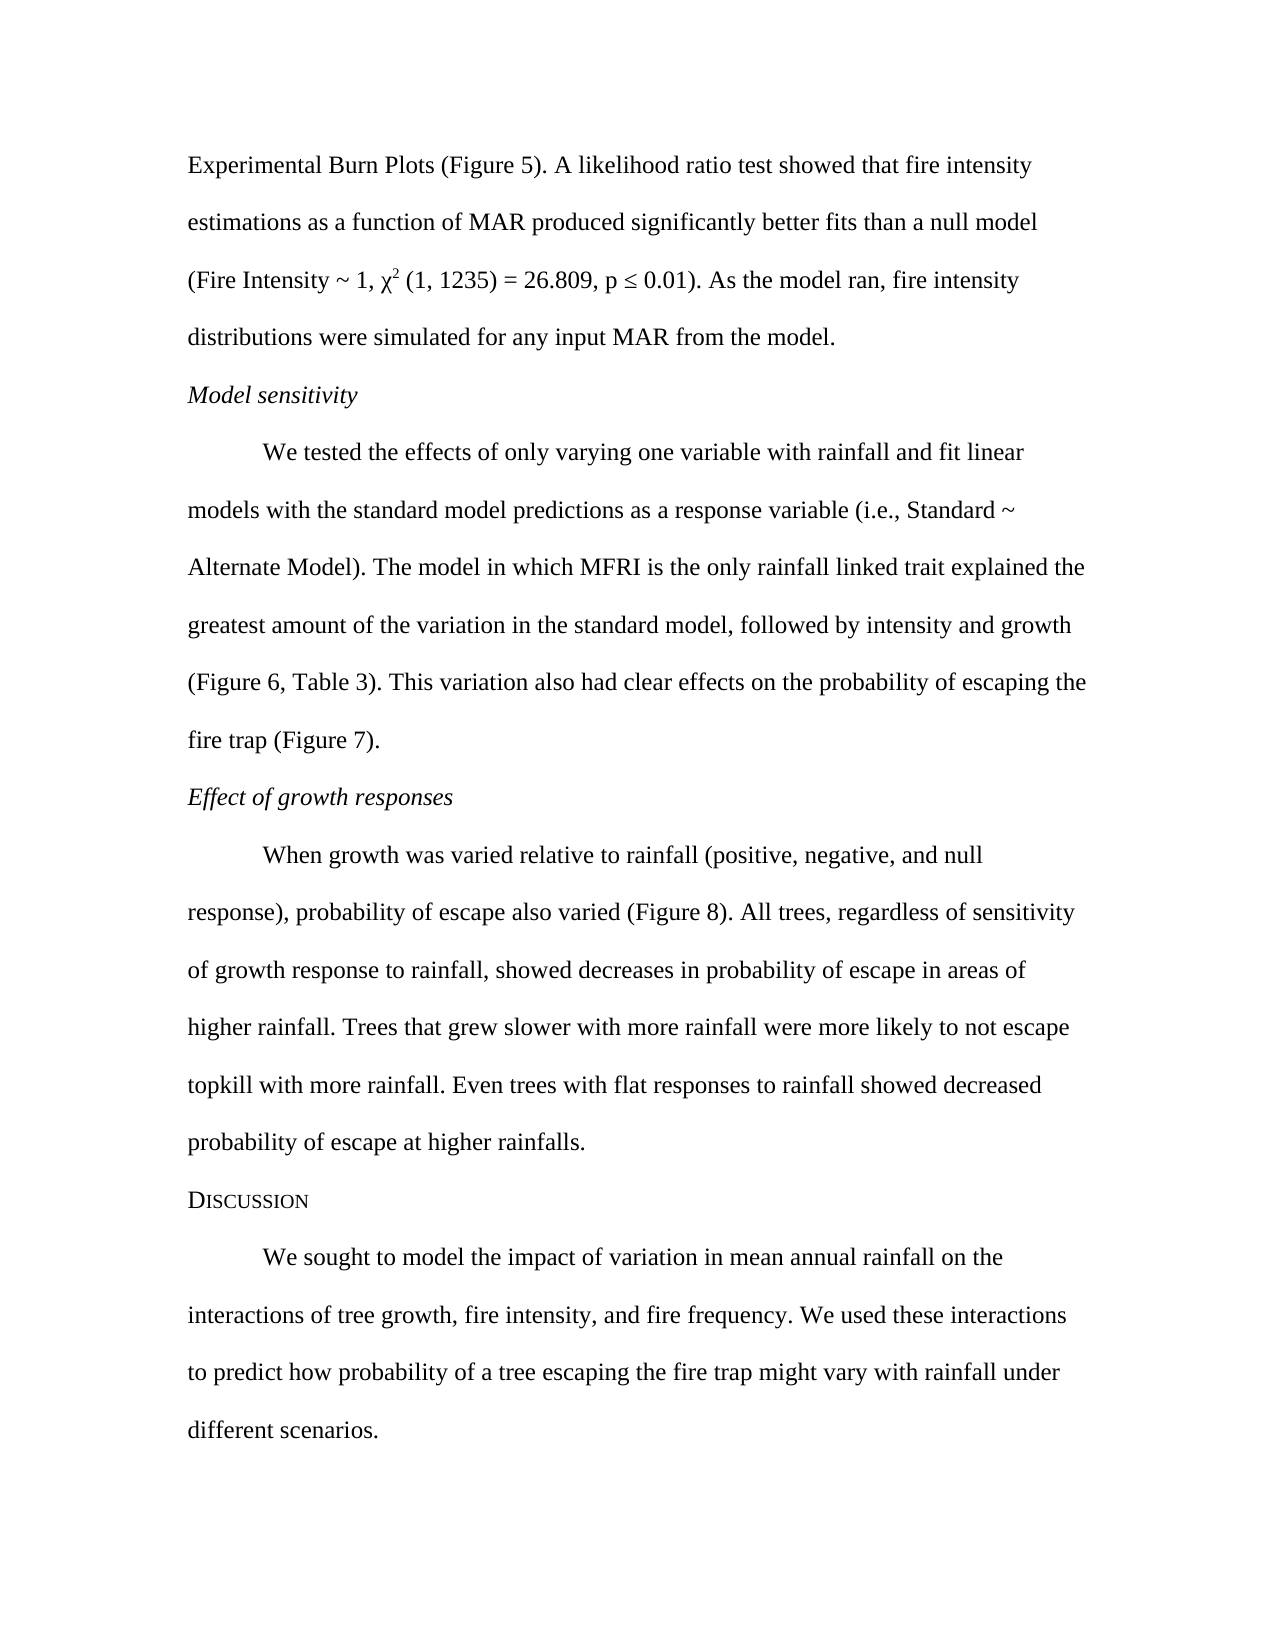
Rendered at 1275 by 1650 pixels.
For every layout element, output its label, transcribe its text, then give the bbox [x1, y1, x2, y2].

text We tested the effects of only varying one variable with rainfall and fit linear models with the standard model predictions as a response variable (i.e., Standard ~ Alternate Model). The model in which MFRI is the only rainfall linked trait explained the greatest amount of the variation in the standard model, followed by intensity and growth (Figure 6, Table 3). This variation also had clear effects on the probability of escaping the fire trap (Figure 7). [187, 437, 1087, 754]
text We sought to model the impact of variation in mean annual rainfall on the interactions of tree growth, fire intensity, and fire frequency. We used these interactions to predict how probability of a tree escaping the fire trap might vary with rainfall under different scenarios. [187, 1242, 1087, 1444]
subtitle Effect of growth responses [187, 782, 1087, 811]
text When growth was varied relative to rainfall (positive, negative, and null response), probability of escape also varied (Figure 8). All trees, regardless of sensitivity of growth response to rainfall, showed decreases in probability of escape in areas of higher rainfall. Trees that grew slower with more rainfall were more likely to not escape topkill with more rainfall. Even trees with flat responses to rainfall showed decreased probability of escape at higher rainfalls. [187, 840, 1087, 1156]
subtitle Model sensitivity [187, 380, 1087, 409]
subtitle Discussion [187, 1185, 1087, 1214]
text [187, 150, 1087, 351]
